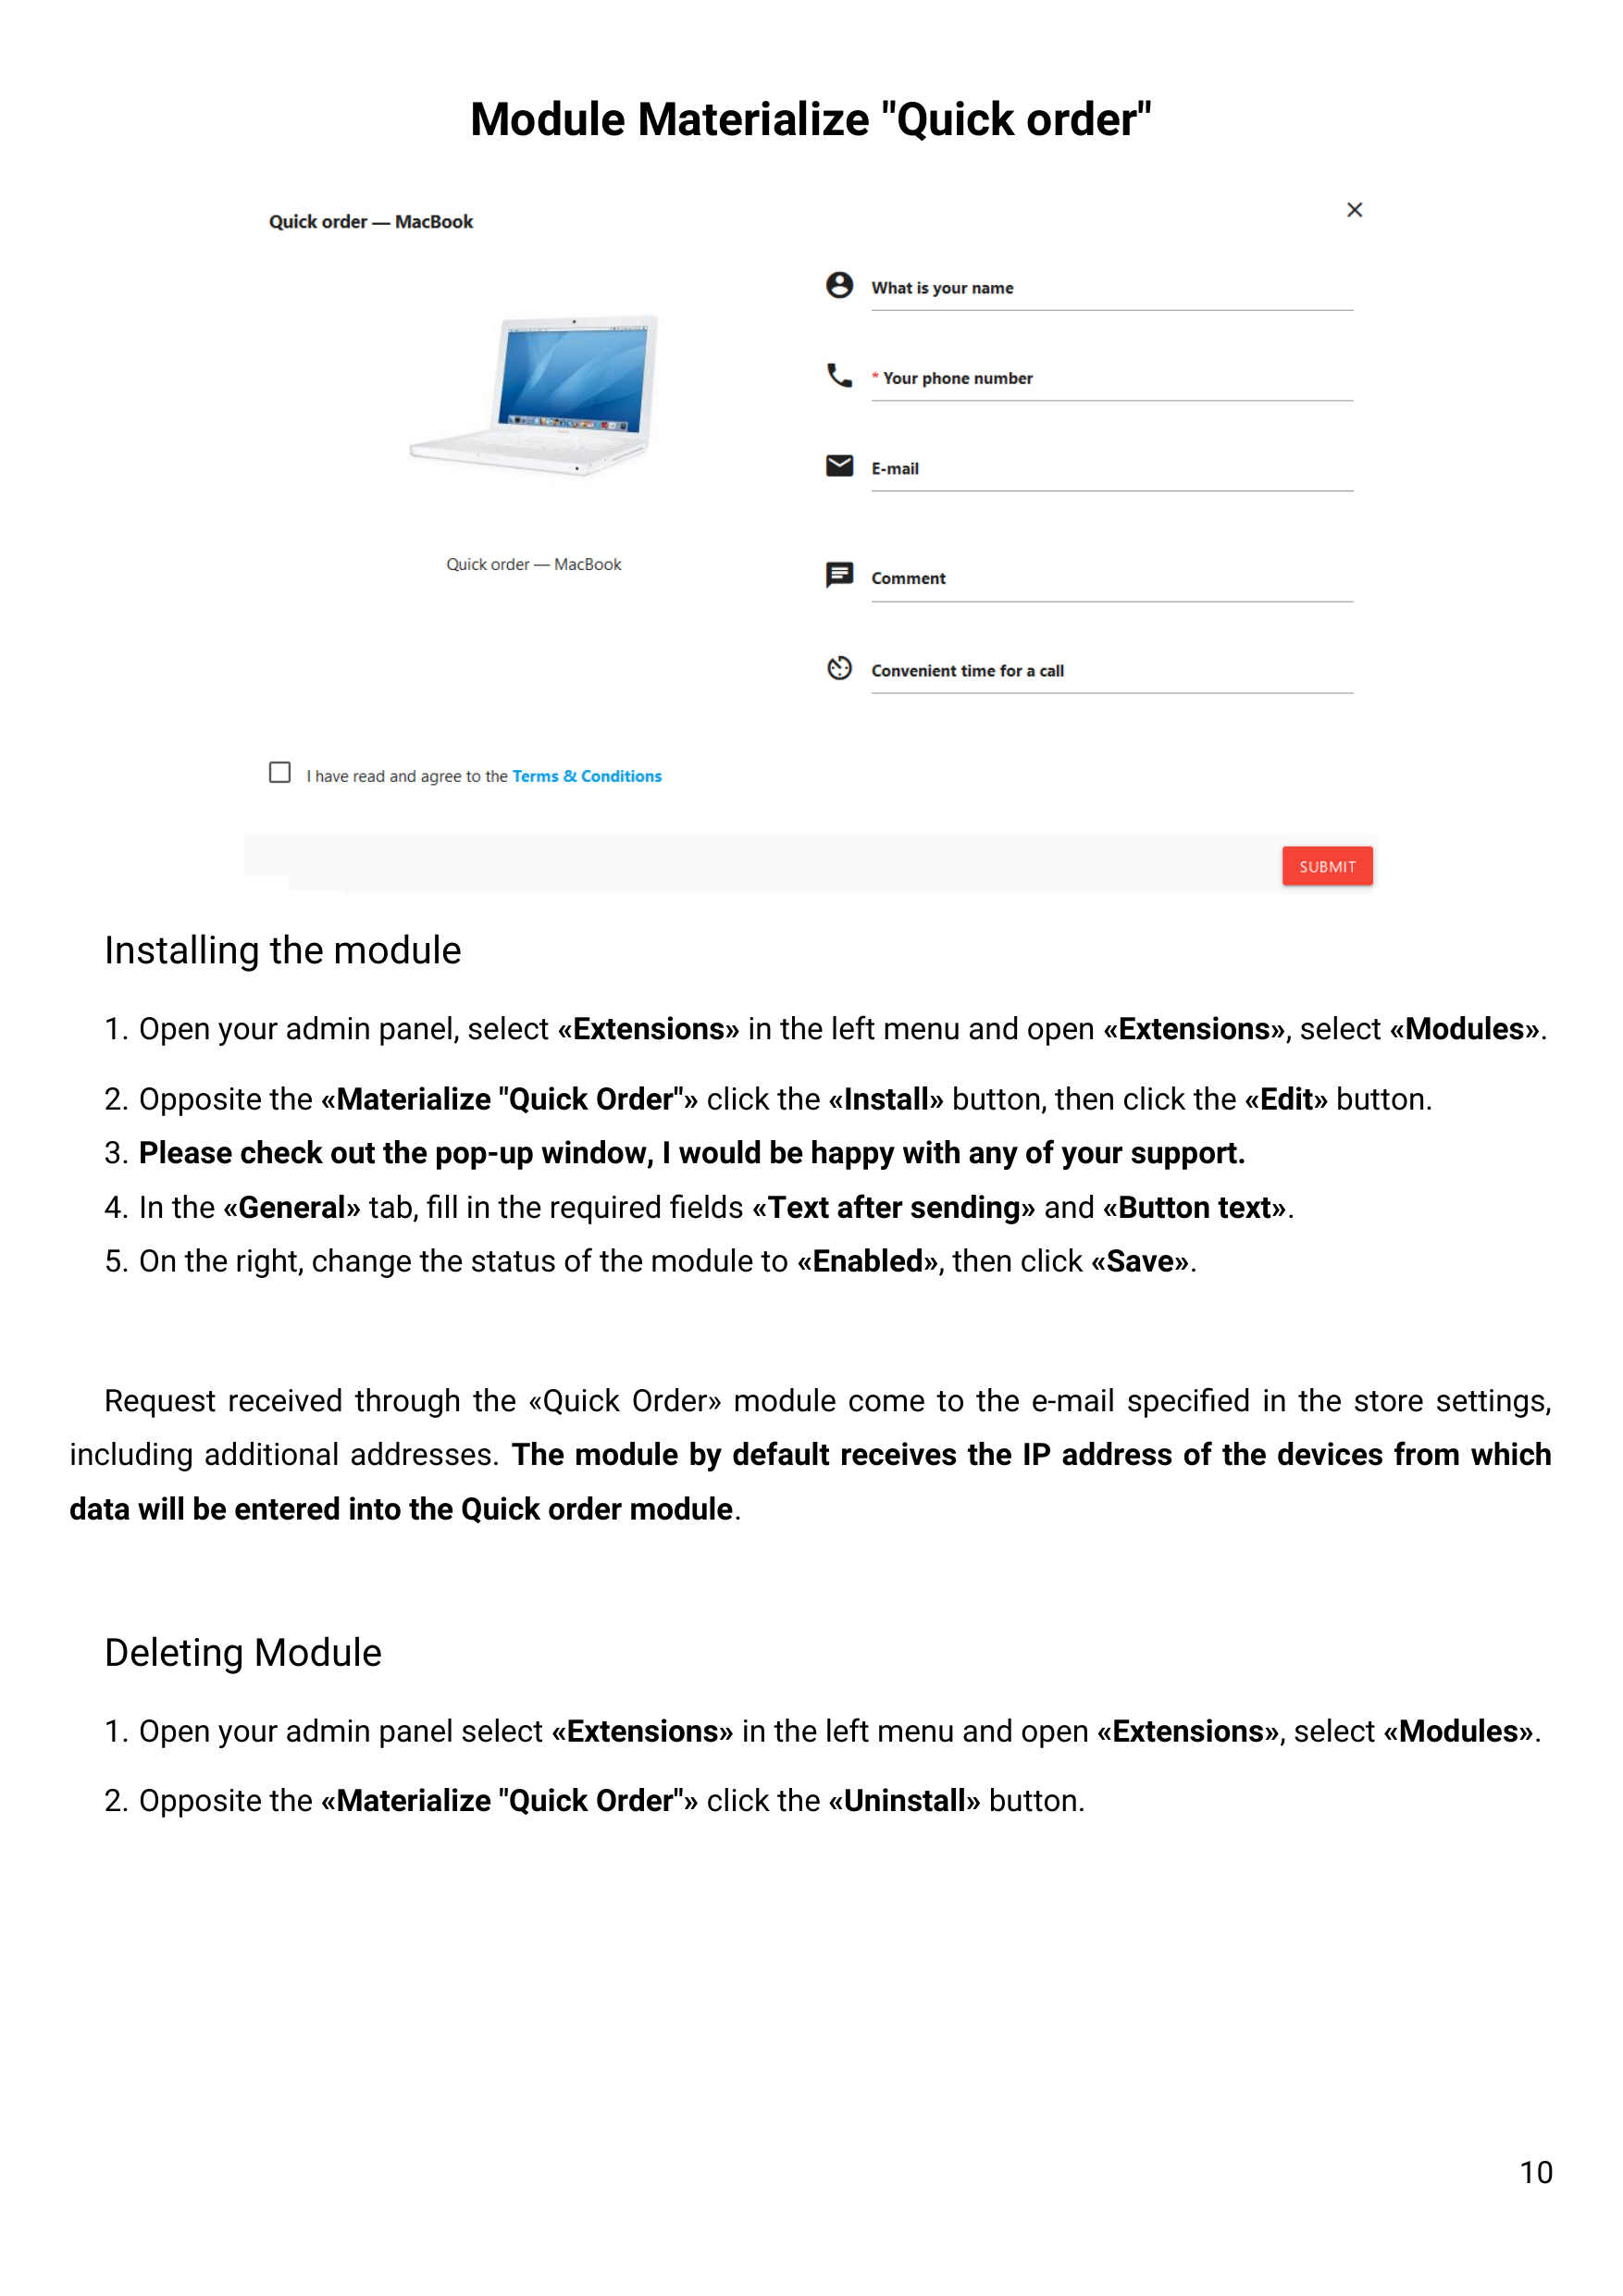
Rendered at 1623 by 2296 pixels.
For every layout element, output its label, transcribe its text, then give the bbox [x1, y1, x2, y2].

list Opposite the «Materialize "Quick Order"» click the «Uninstall» button. [104, 1783, 1554, 1819]
list On the right, change the status of the module to «Enabled», then click «Save». [104, 1244, 1554, 1280]
text Deleting Module [69, 1631, 1554, 1676]
list In the «General» tab, fill in the required fields «Text after sending» and «Button text». [104, 1189, 1554, 1225]
list Open your admin panel, select «Extensions» in the left menu and open «Extensions», select «Modules». [104, 1011, 1554, 1048]
list Installing the module [69, 928, 1554, 974]
list Please check out the pop-up window, I would be happy with any of your support. [104, 1136, 1554, 1172]
list Opposite the «Materialize "Quick Order"» click the «Install» button, then click the «Edit» button. [104, 1081, 1554, 1117]
text Module Materialize "Quick order" [69, 93, 1554, 147]
text Request received through the «Quick Order» module come to the e-mail specified in the store settings, including additional addresses. The module by default receives the IP address of the devices from which data will be entered into the Quick order module. [69, 1383, 1554, 1527]
list Open your admin panel select «Extensions» in the left menu and open «Extensions», select «Modules». [104, 1714, 1554, 1750]
picture [243, 185, 1380, 895]
